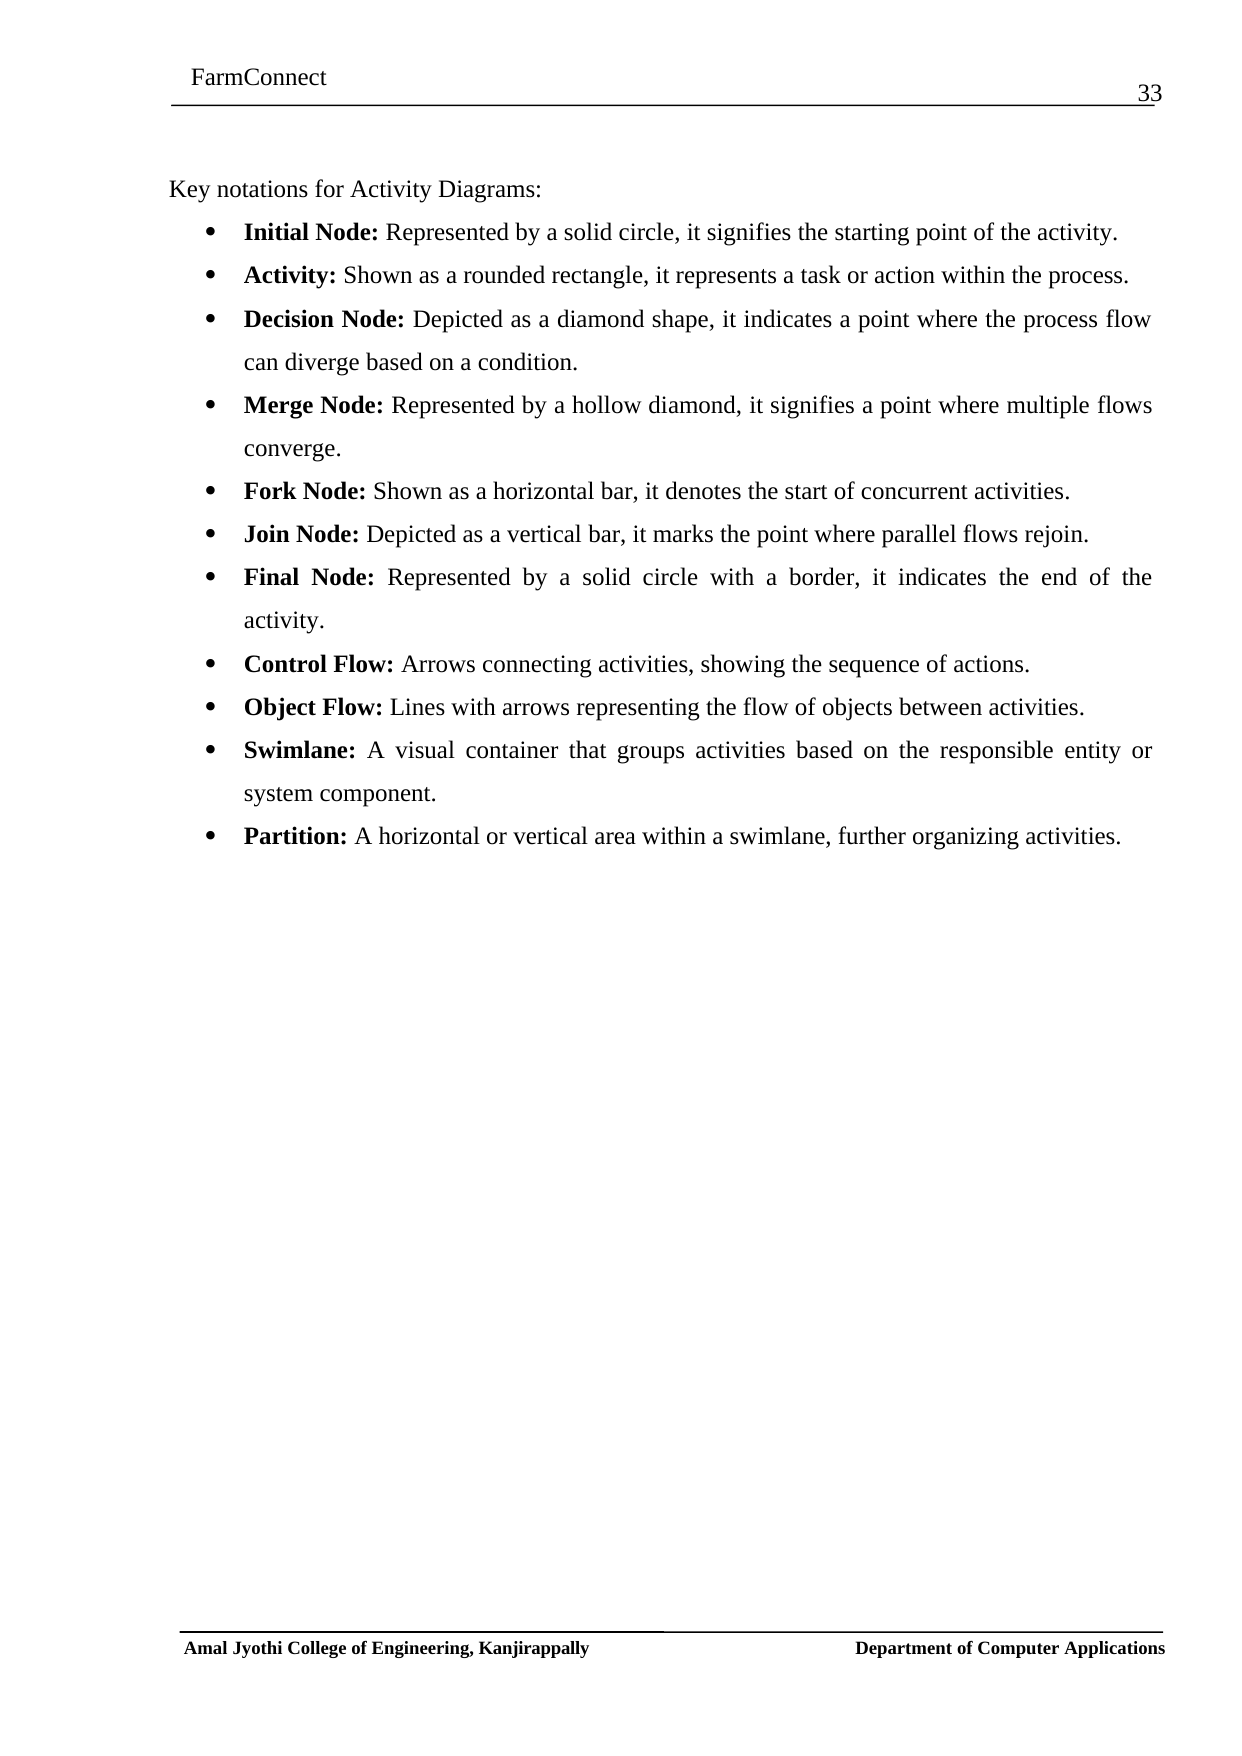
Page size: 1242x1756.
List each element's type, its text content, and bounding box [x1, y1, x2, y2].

list Initial Node: Represented by a solid circle, it signifies the starting point of the activity. [206, 217, 1153, 246]
list Swimlane: A visual container that groups activities based on the responsible entity or system component. [206, 735, 1153, 807]
list Partition: A horizontal or vertical area within a swimlane, further organizing activities. [206, 821, 1153, 850]
list Merge Node: Represented by a hollow diamond, it signifies a point where multiple flows converge. [206, 390, 1153, 462]
list Fork Node: Shown as a horizontal bar, it denotes the start of concurrent activities. [206, 476, 1153, 505]
list Final Node: Represented by a solid circle with a border, it indicates the end of the activity. [206, 562, 1153, 634]
text Key notations for Activity Diagrams: [169, 174, 1153, 203]
list Activity: Shown as a rounded rectangle, it represents a task or action within the process. [206, 261, 1153, 289]
list Control Flow: Arrows connecting activities, showing the sequence of actions. [206, 649, 1153, 677]
list Object Flow: Lines with arrows representing the flow of objects between activities. [206, 692, 1153, 721]
list Decision Node: Depicted as a diamond shape, it indicates a point where the process flow can diverge based on a condition. [206, 304, 1153, 376]
list Join Node: Depicted as a vertical bar, it marks the point where parallel flows rejoin. [206, 519, 1153, 548]
